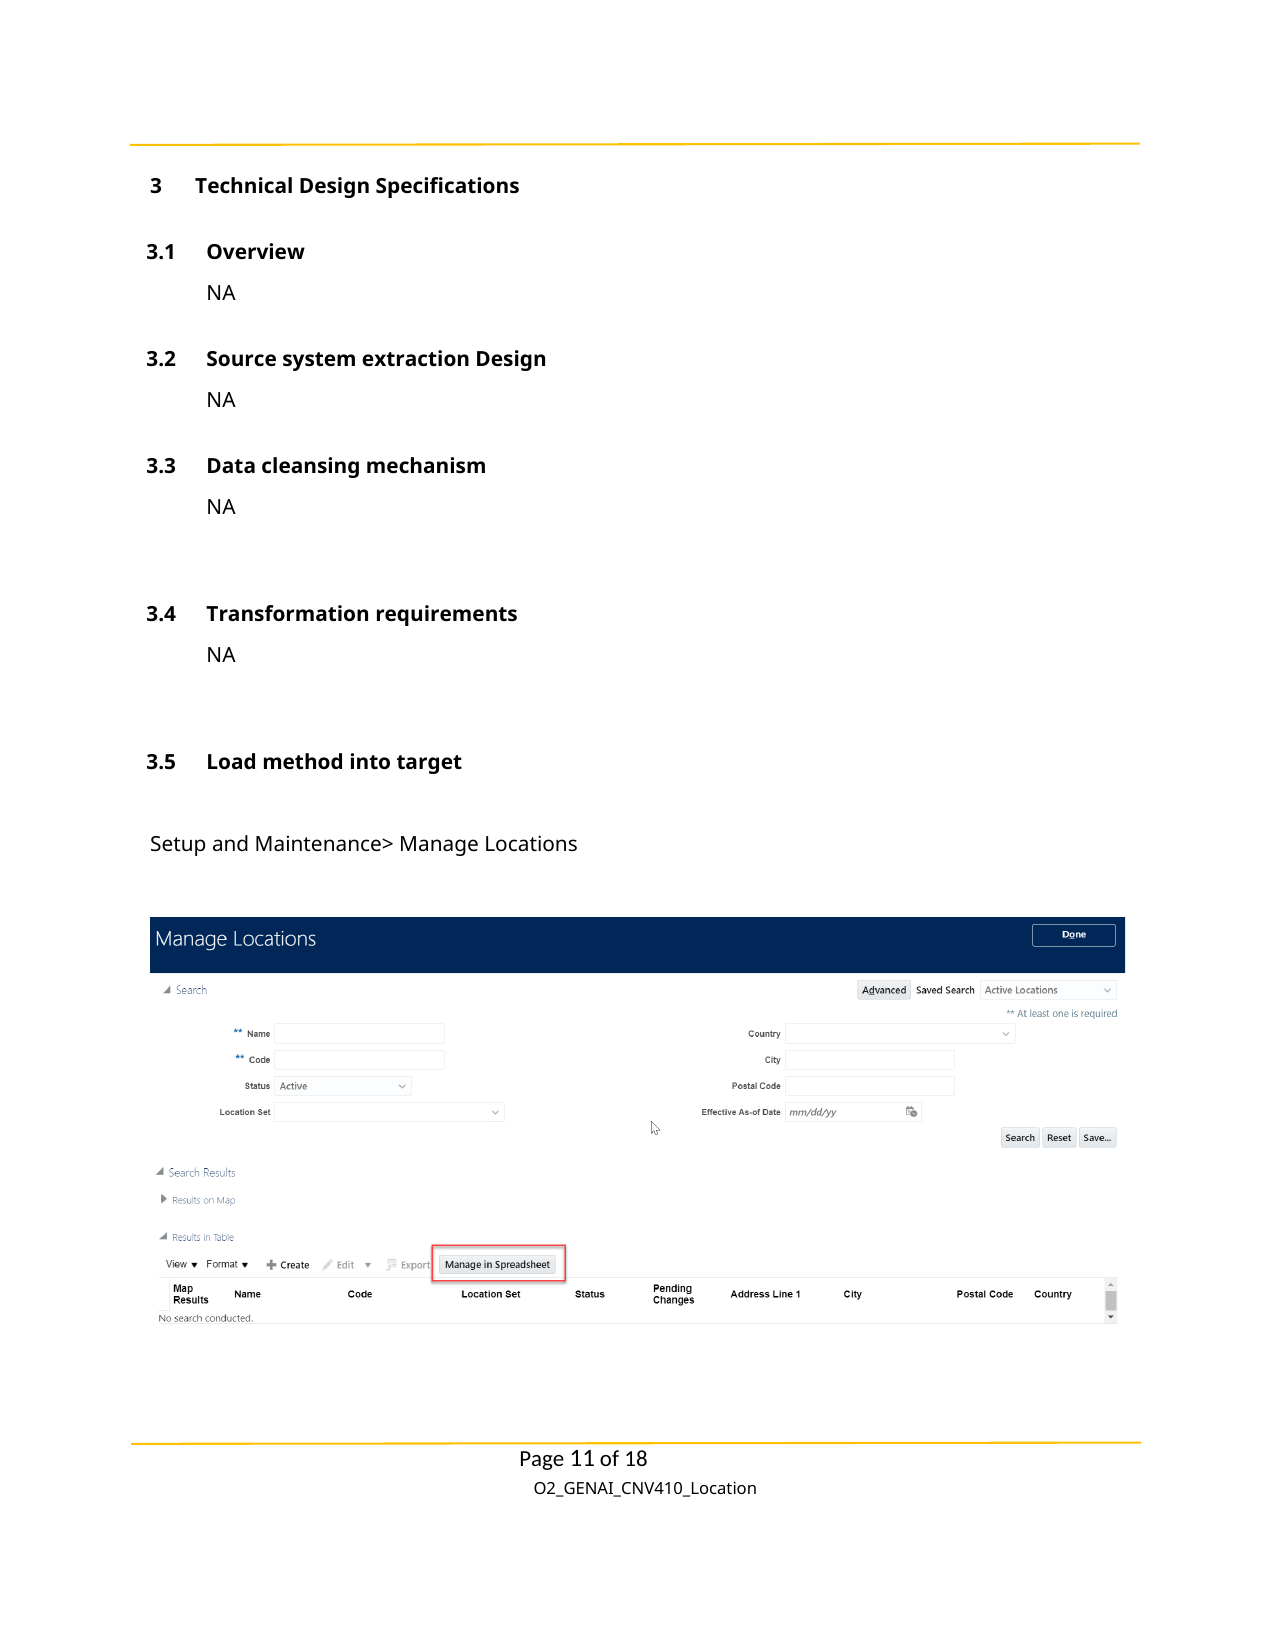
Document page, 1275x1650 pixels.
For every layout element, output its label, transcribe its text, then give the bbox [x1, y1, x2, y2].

subtitle Overview [146, 237, 1125, 266]
picture [150, 917, 1125, 1336]
text NA [206, 278, 1125, 307]
subtitle Source system extraction Design [146, 344, 1125, 373]
text NA [206, 640, 1125, 668]
subtitle Transformation requirements [146, 599, 1125, 627]
text NA [206, 385, 1125, 414]
text NA [206, 492, 1125, 521]
text Setup and Maintenance> Manage Locations [150, 829, 1125, 857]
subtitle Technical Design Specifications [150, 172, 1125, 200]
subtitle Load method into target [146, 747, 1125, 775]
subtitle Data cleansing mechanism [146, 451, 1125, 480]
